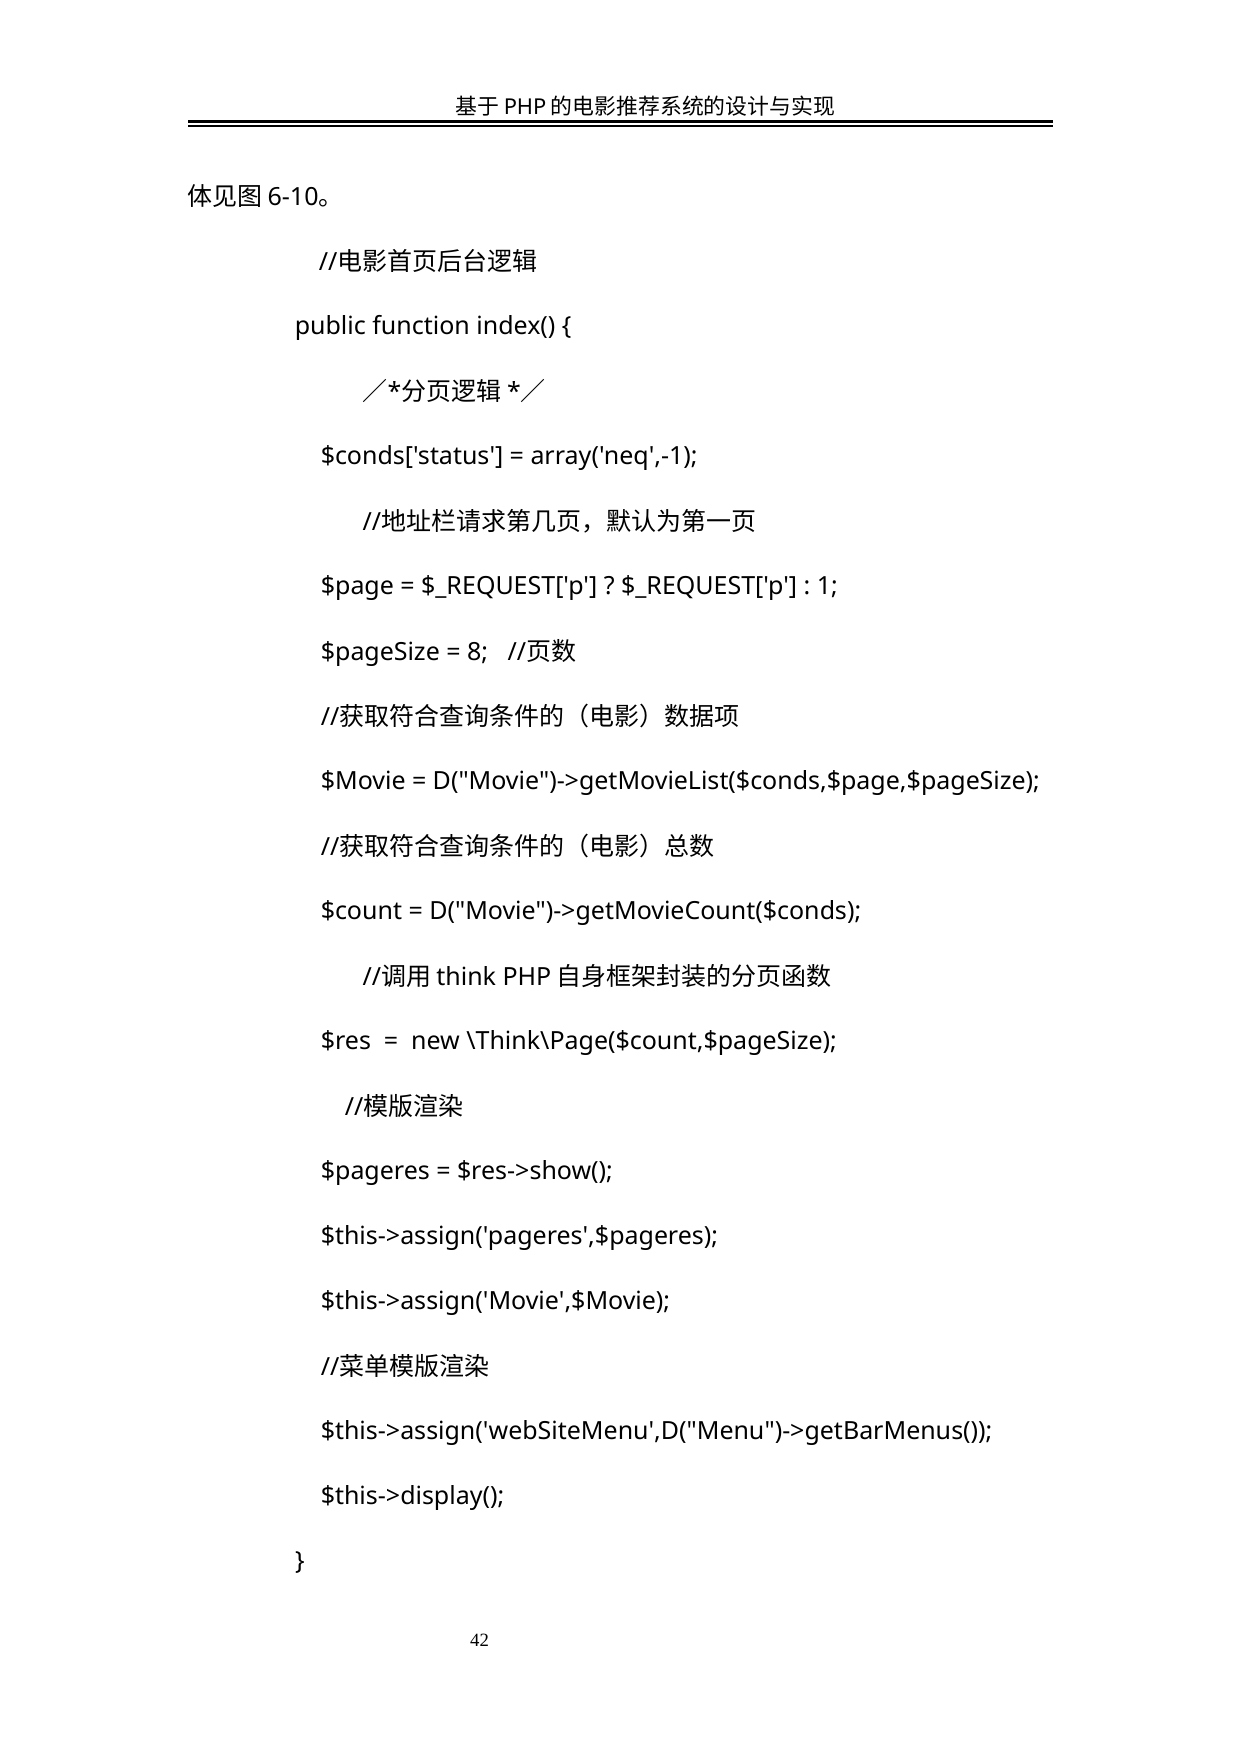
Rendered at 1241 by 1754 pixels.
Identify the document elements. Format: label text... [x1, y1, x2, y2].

text //获取符合查询条件的（电影）总数 [225, 812, 1053, 877]
text //菜单模版渲染 [225, 1332, 1053, 1397]
text //获取符合查询条件的（电影）数据项 [225, 682, 1053, 747]
text //电影首页后台逻辑 [275, 227, 1053, 292]
text $conds['status'] = array('neq',-1); [225, 422, 1053, 487]
text $this->assign('webSiteMenu',D("Menu")->getBarMenus()); [225, 1397, 1053, 1462]
text $page = $_REQUEST['p'] ? $_REQUEST['p'] : 1; [225, 552, 1053, 617]
text //调用think PHP自身框架封装的分页函数 [319, 942, 1053, 1007]
text $res = new \Think\Page($count,$pageSize); [225, 1007, 1053, 1072]
text $this->display(); [225, 1462, 1053, 1527]
text //地址栏请求第几页，默认为第一页 [225, 487, 1053, 552]
text $this->assign('pageres',$pageres); [225, 1202, 1053, 1267]
text $Movie = D("Movie")->getMovieList($conds,$page,$pageSize); [225, 747, 1053, 812]
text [187, 162, 1053, 227]
text $count = D("Movie")->getMovieCount($conds); [225, 877, 1053, 942]
text $this->assign('Movie',$Movie); [225, 1267, 1053, 1332]
text //模版渲染 [225, 1072, 1053, 1137]
text $pageSize = 8; //页数 [225, 617, 1053, 682]
text } [225, 1527, 1053, 1592]
text ／*分页逻辑 *／ [225, 357, 1053, 422]
text $pageres = $res->show(); [225, 1137, 1053, 1202]
text public function index() { [225, 292, 1053, 357]
